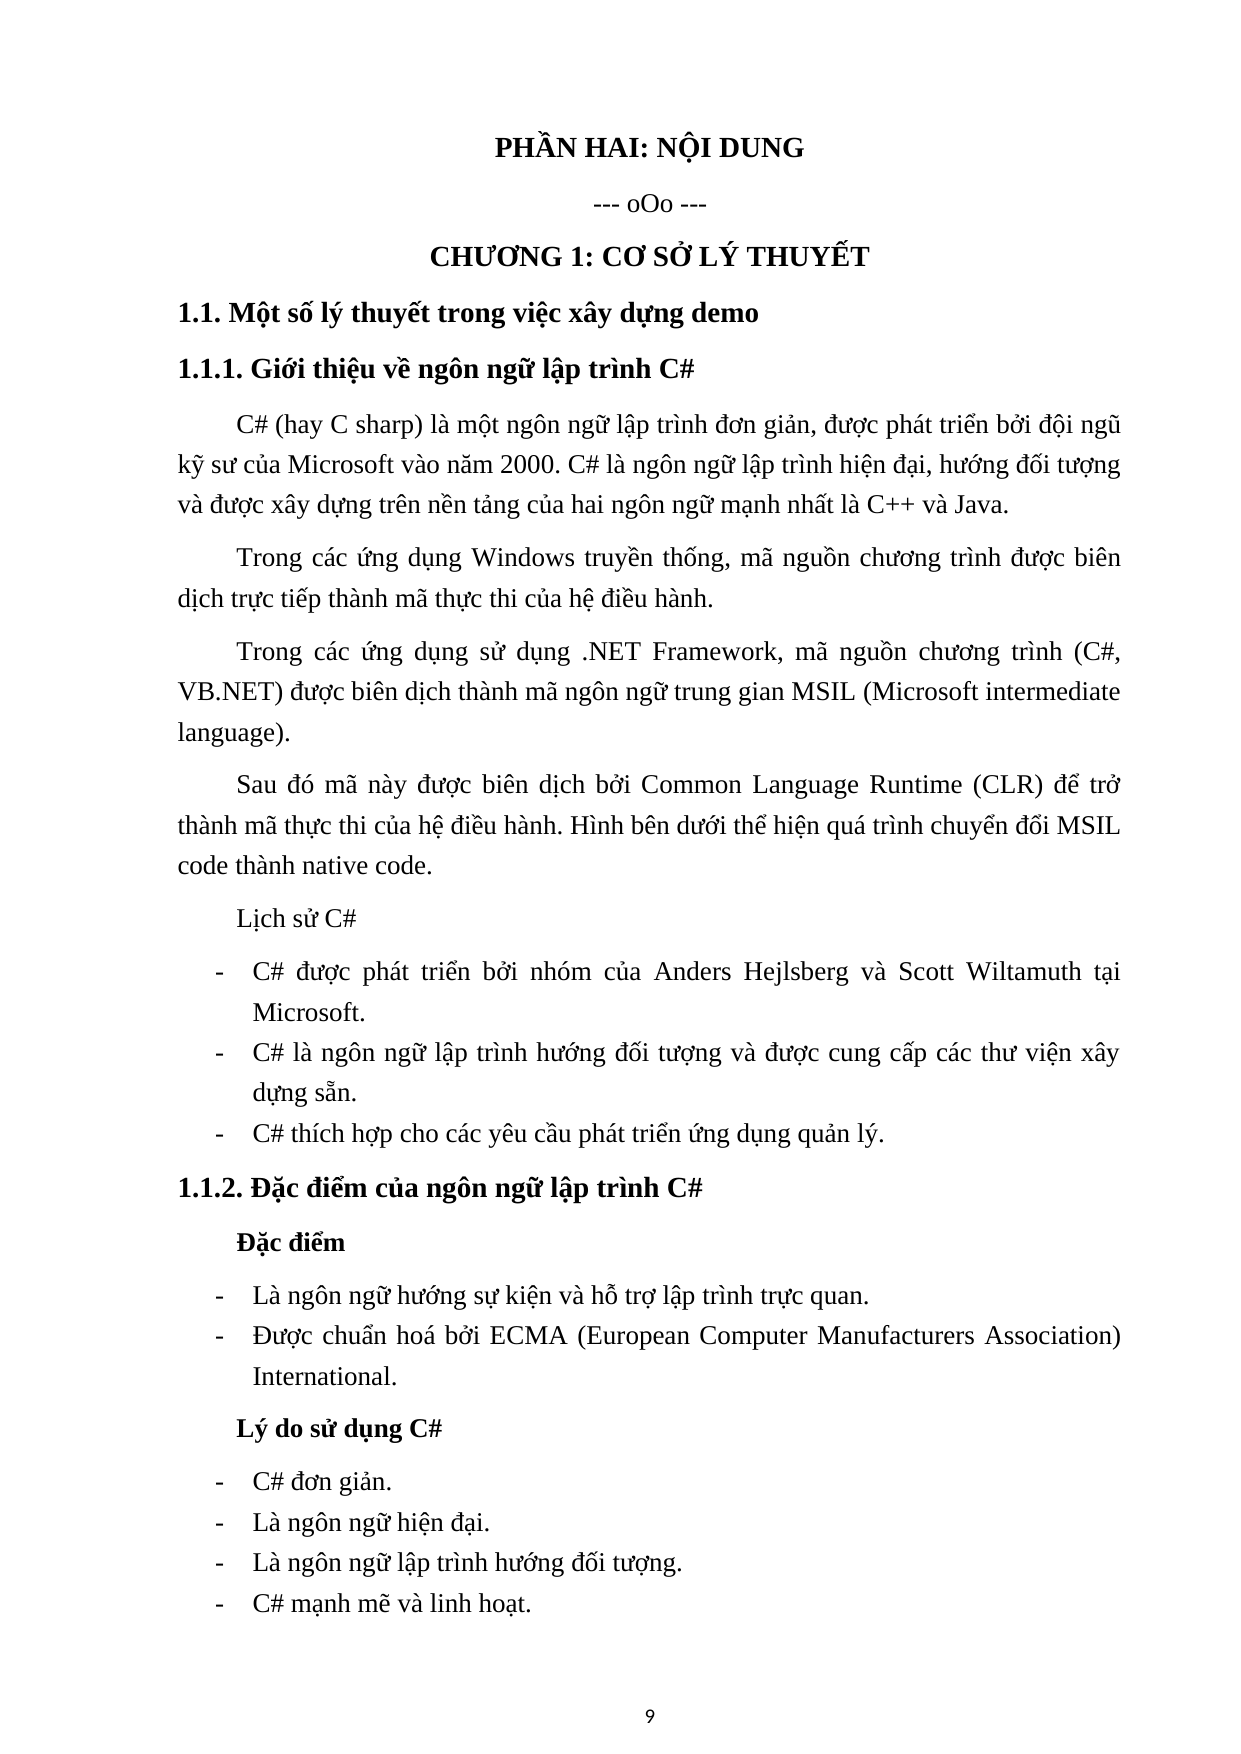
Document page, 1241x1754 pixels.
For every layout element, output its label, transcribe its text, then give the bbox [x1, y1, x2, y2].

text --- oOo --- [177, 187, 1123, 218]
list C# là ngôn ngữ lập trình hướng đối tượng và được cung cấp các thư viện xây dựng sẵn. [215, 1036, 1122, 1108]
subtitle 1.1.1. Giới thiệu về ngôn ngữ lập trình C# [177, 352, 1122, 385]
text Trong các ứng dụng Windows truyền thống, mã nguồn chương trình được biên dịch trực tiếp thành mã thực thi của hệ điều hành. [177, 541, 1122, 613]
text Lịch sử C# [177, 902, 1122, 933]
text Trong các ứng dụng sử dụng .NET Framework, mã nguồn chương trình (C#, VB.NET) được biên dịch thành mã ngôn ngữ trung gian MSIL (Microsoft intermediate language). [177, 635, 1122, 747]
subtitle 1.1. Một số lý thuyết trong việc xây dựng demo [177, 296, 1122, 329]
list Là ngôn ngữ hiện đại. [215, 1506, 1122, 1537]
list Được chuẩn hoá bởi ECMA (European Computer Manufacturers Association) International. [215, 1319, 1122, 1391]
text C# (hay C sharp) là một ngôn ngữ lập trình đơn giản, được phát triển bởi đội ngũ kỹ sư của Microsoft vào năm 2000. C# là ngôn ngữ lập trình hiện đại, hướng đối tượng và được xây dựng trên nền tảng của hai ngôn ngữ mạnh nhất là C++ và Java. [177, 408, 1122, 520]
text Đặc điểm [177, 1226, 1122, 1257]
subtitle CHƯƠNG 1: CƠ SỞ LÝ THUYẾT [177, 239, 1122, 273]
subtitle PHẦN HAI: NỘI DUNG [177, 131, 1122, 164]
list C# mạnh mẽ và linh hoạt. [215, 1587, 1122, 1618]
list C# được phát triển bởi nhóm của Anders Hejlsberg và Scott Wiltamuth tại Microsoft. [215, 955, 1122, 1027]
list C# thích hợp cho các yêu cầu phát triển ứng dụng quản lý. [215, 1117, 1122, 1148]
list Là ngôn ngữ hướng sự kiện và hỗ trợ lập trình trực quan. [215, 1279, 1122, 1310]
list Là ngôn ngữ lập trình hướng đối tượng. [215, 1546, 1122, 1577]
text Lý do sử dụng C# [177, 1412, 1122, 1444]
text Sau đó mã này được biên dịch bởi Common Language Runtime (CLR) để trở thành mã thực thi của hệ điều hành. Hình bên dưới thể hiện quá trình chuyển đổi MSIL code thành native code. [177, 768, 1122, 881]
list C# đơn giản. [215, 1465, 1122, 1497]
subtitle 1.1.2. Đặc điểm của ngôn ngữ lập trình C# [177, 1170, 1122, 1203]
